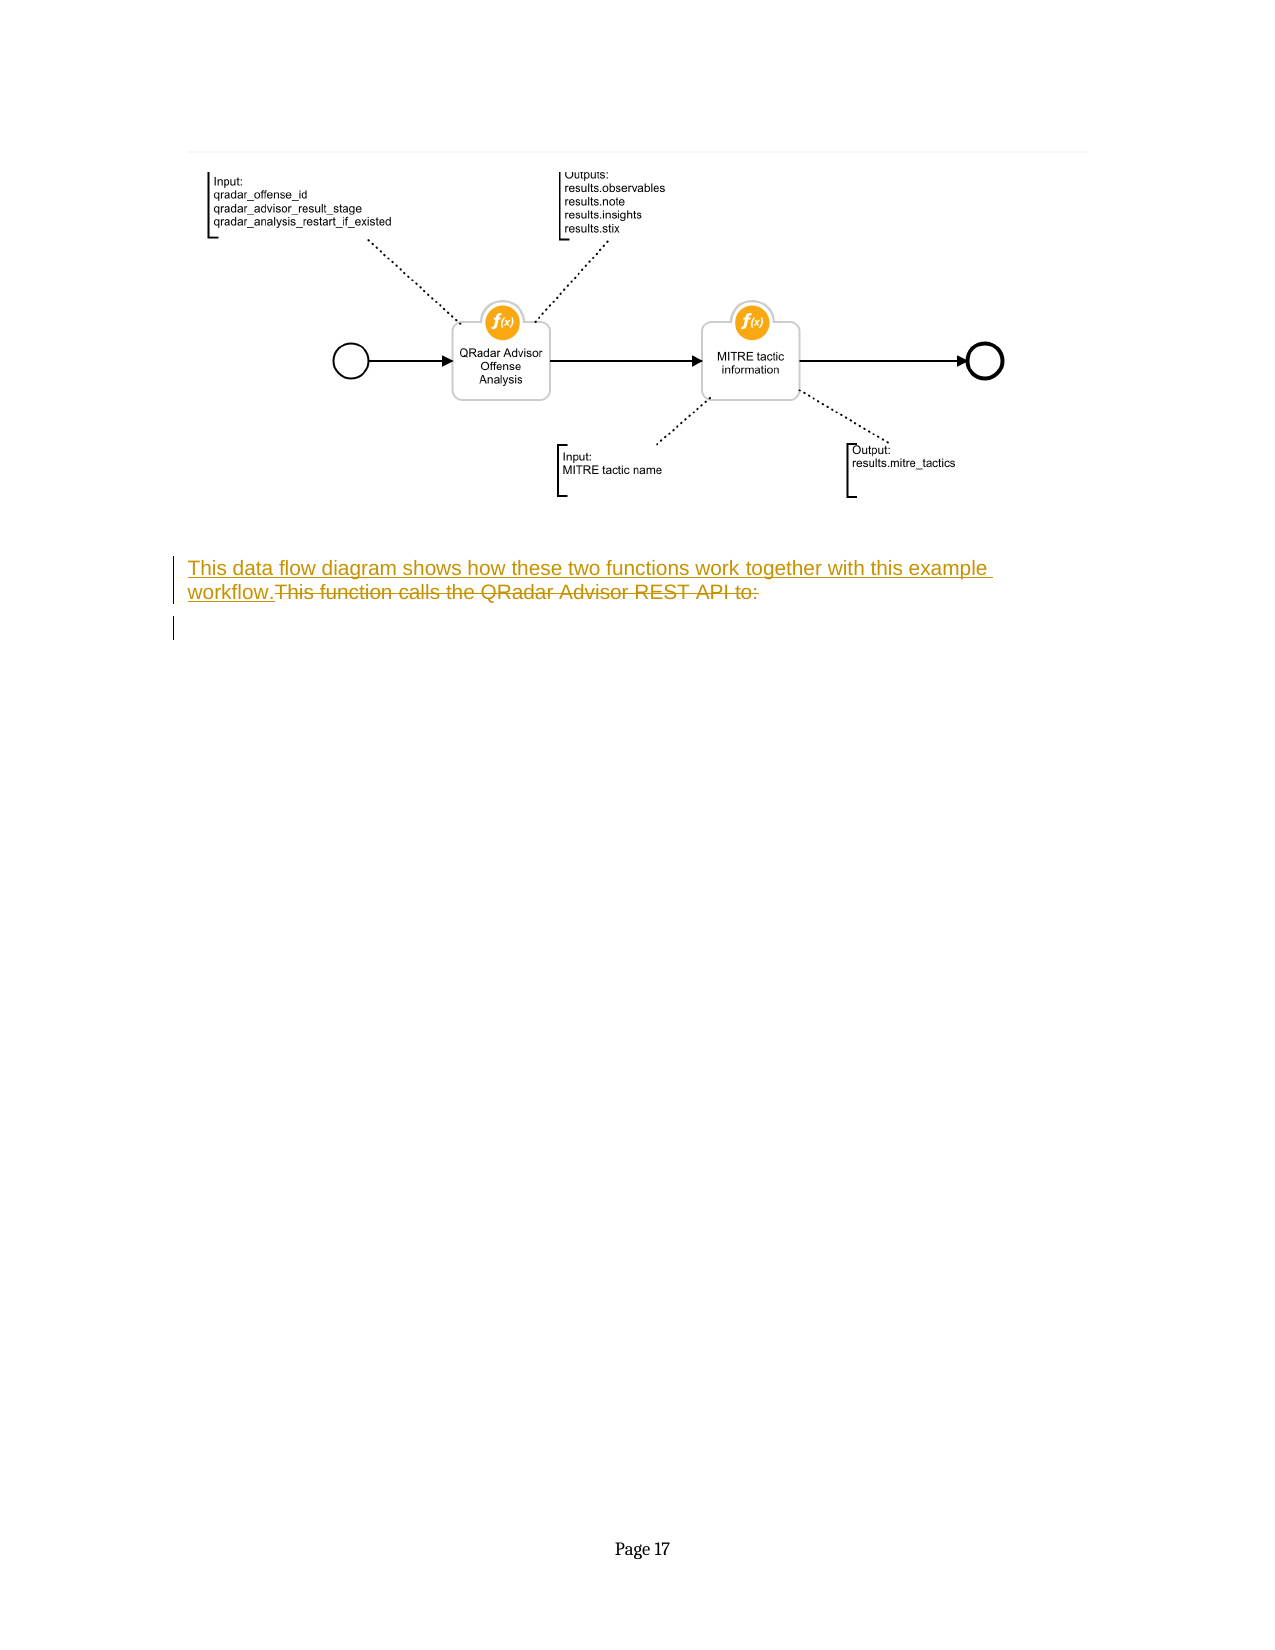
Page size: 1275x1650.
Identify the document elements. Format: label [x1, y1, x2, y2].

picture [187, 150, 1088, 544]
